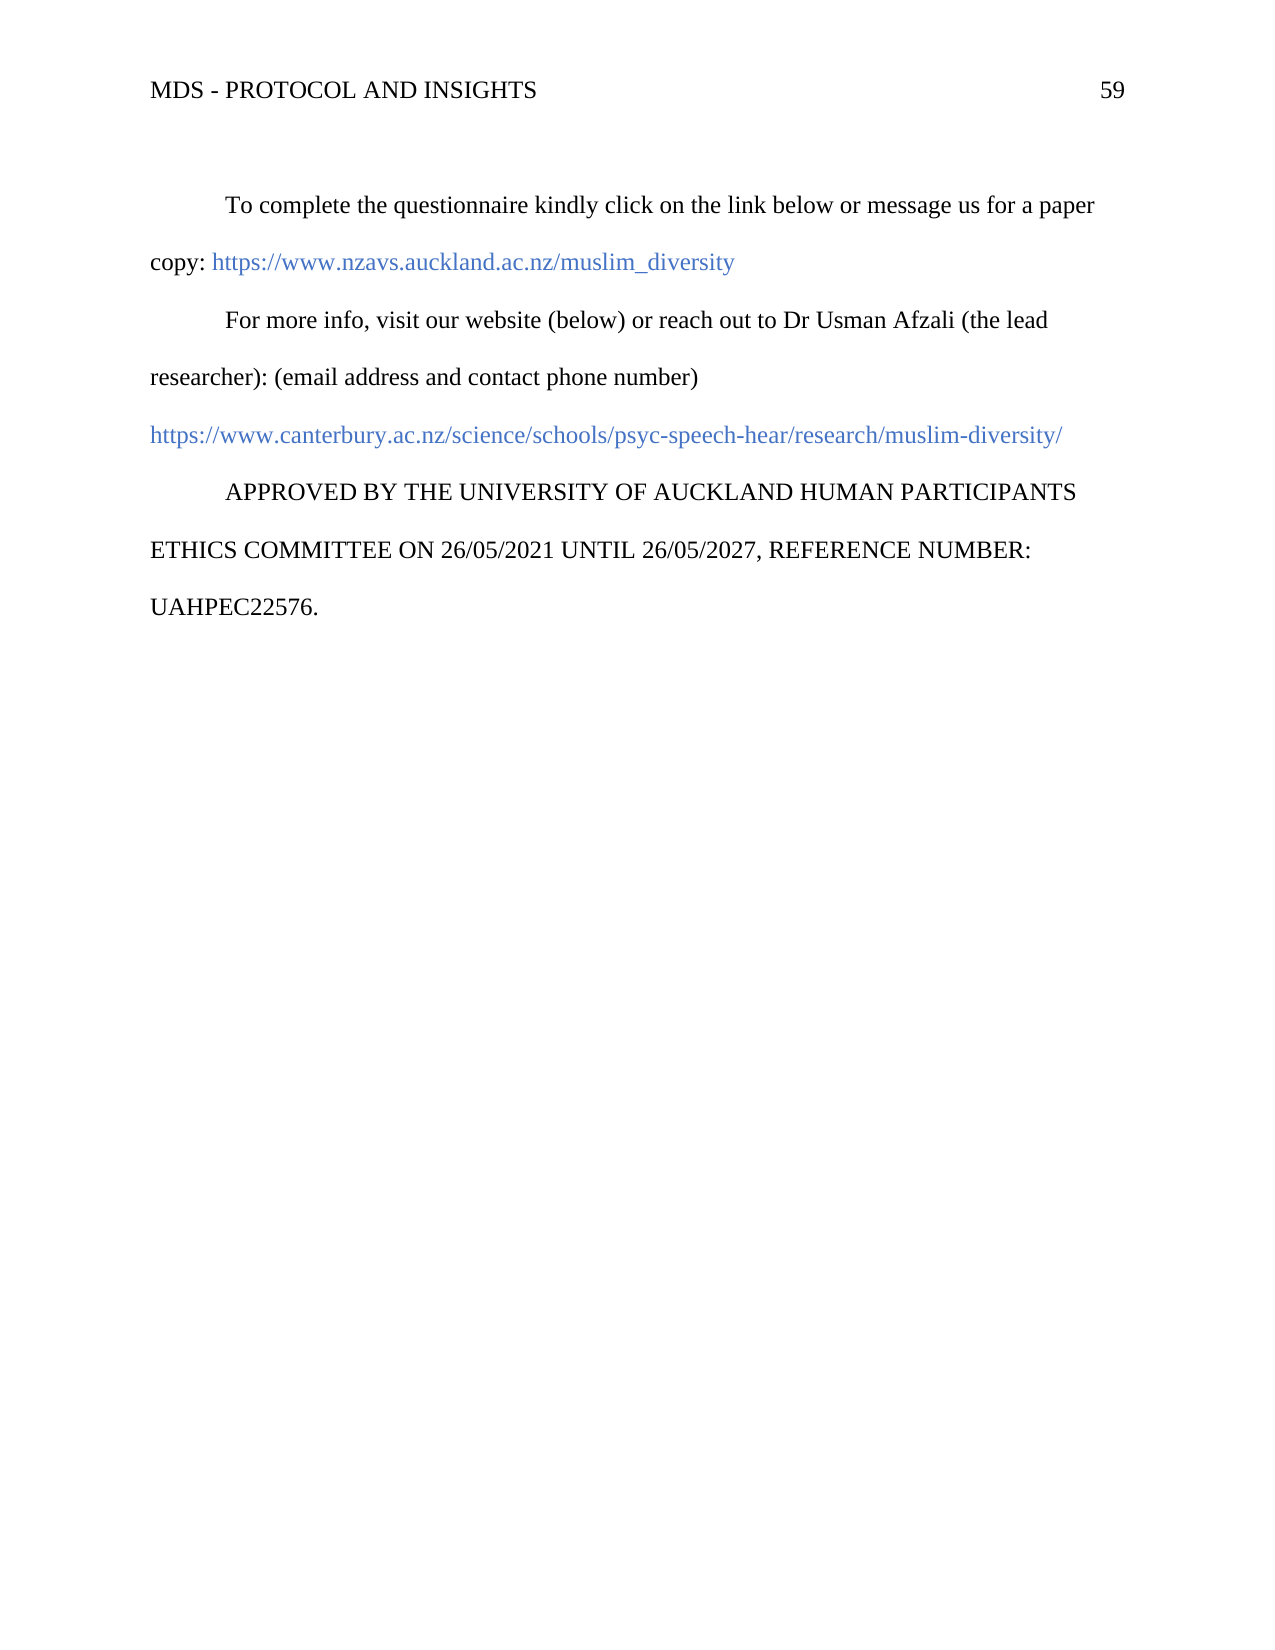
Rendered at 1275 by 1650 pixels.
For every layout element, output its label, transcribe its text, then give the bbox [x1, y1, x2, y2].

text For more info, visit our website (below) or reach out to Dr Usman Afzali (the lead researcher): (email address and contact phone number) https://www.canterbury.ac.nz/science/schools/psyc-speech-hear/research/muslim-diversity/ [150, 305, 1125, 449]
text To complete the questionnaire kindly click on the link below or message us for a paper copy: https://www.nzavs.auckland.ac.nz/muslim_diversity [150, 190, 1125, 276]
text APPROVED BY THE UNIVERSITY OF AUCKLAND HUMAN PARTICIPANTS ETHICS COMMITTEE ON 26/05/2021 UNTIL 26/05/2027, REFERENCE NUMBER: UAHPEC22576. [150, 477, 1125, 621]
